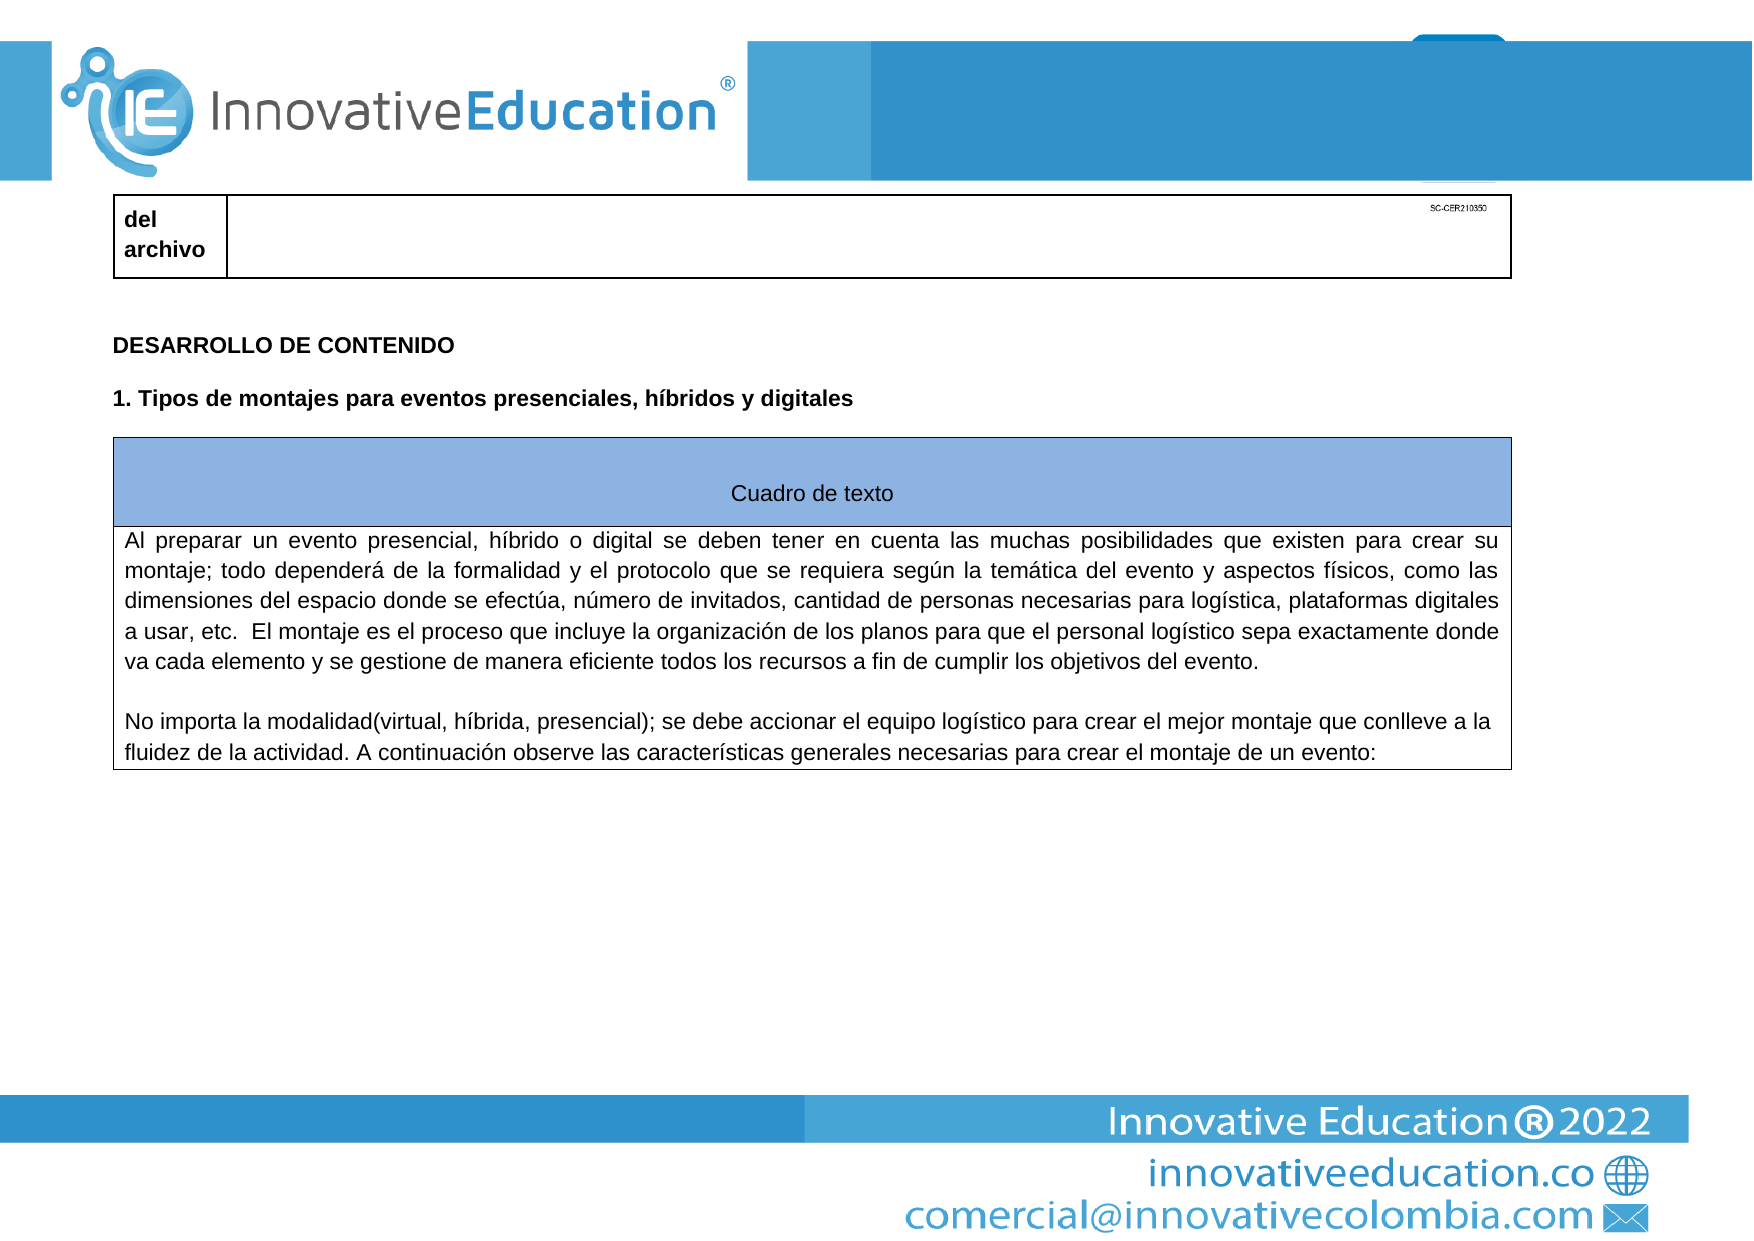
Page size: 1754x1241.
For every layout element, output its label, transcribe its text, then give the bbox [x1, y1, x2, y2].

table_cell Nombre del archivo [115, 196, 226, 277]
table_cell Al preparar un evento presencial, híbrido o digital se deben tener en cuenta las muchas posibilidades que existen para crear su montaje; todo dependerá de la formalidad y el protocolo que se requiera según la temática del evento y aspectos físicos, como las dimensiones del espacio donde se efectúa, número de invitados, cantidad de personas necesarias para logística, plataformas digitales a usar, etc. El montaje es el proceso que incluye la organización de los planos para que el personal logístico sepa exactamente donde va cada elemento y se gestione de manera eficiente todos los recursos a fin de cumplir los objetivos del evento. No importa la modalidad(virtual, híbrida, presencial); se debe accionar el equipo logístico para crear el mejor montaje que conlleve a la fluidez de la actividad. A continuación observe las características generales necesarias para crear el montaje de un evento: [114, 527, 1511, 769]
text 1. Tipos de montajes para eventos presenciales, híbridos y digitales [112, 384, 1641, 411]
text DESARROLLO DE CONTENIDO [112, 332, 1641, 358]
table_header Cuadro de texto [114, 438, 1511, 526]
table_cell 623800_v_1 [228, 196, 1510, 277]
picture [0, 1093, 1689, 1239]
picture [0, 28, 1752, 194]
